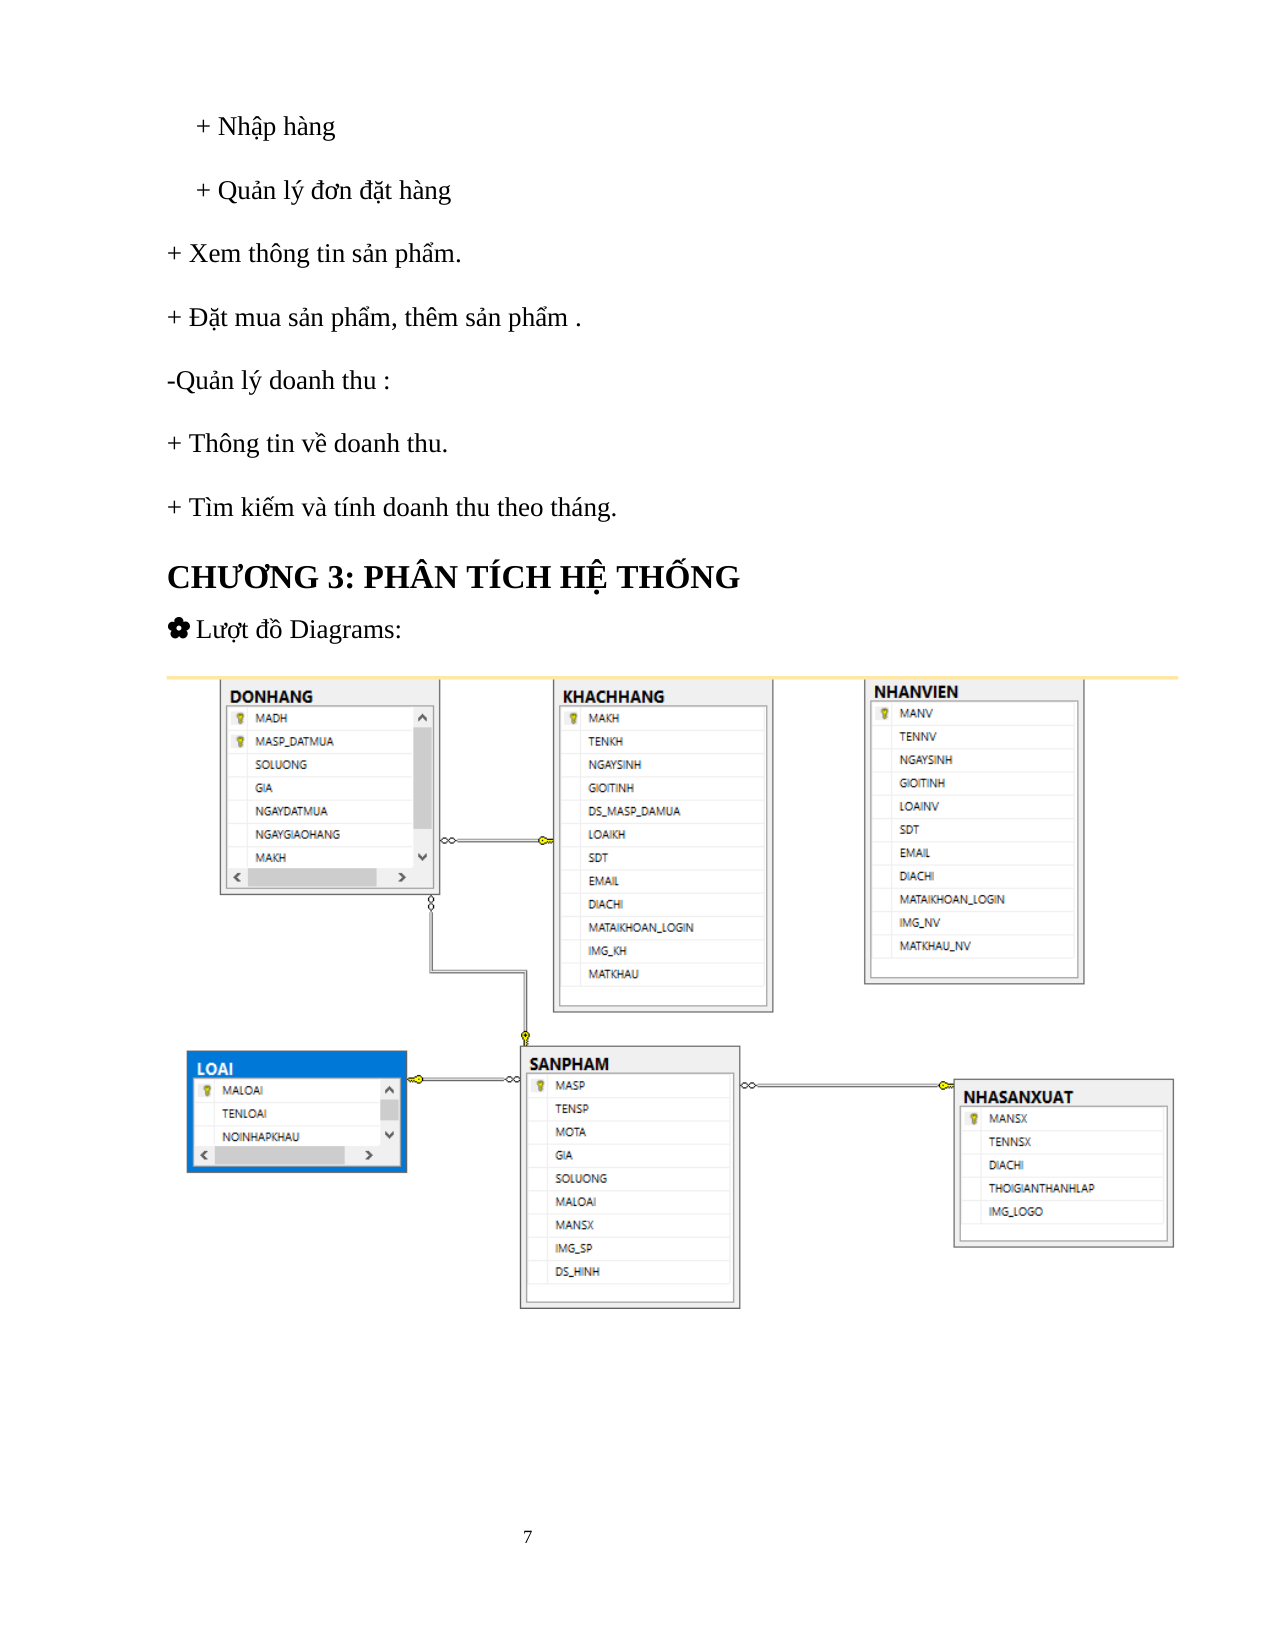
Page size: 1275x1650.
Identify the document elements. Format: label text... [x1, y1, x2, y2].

list + Thông tin về doanh thu. [167, 428, 1167, 459]
list + Xem thông tin sản phẩm. [167, 237, 1167, 268]
list Lượt đồ Diagrams: [167, 613, 1167, 644]
list + Tìm kiếm và tính doanh thu theo tháng. [167, 491, 1167, 522]
subtitle CHƯƠNG 3: PHÂN TÍCH HỆ THỐNG [167, 558, 1179, 596]
list + Quản lý đơn đặt hàng [167, 174, 1167, 205]
list -Quản lý doanh thu : [167, 364, 1167, 395]
list + Đặt mua sản phẩm, thêm sản phẩm . [167, 301, 1167, 332]
list + Nhập hàng [167, 110, 1167, 142]
picture [166, 676, 1179, 1309]
